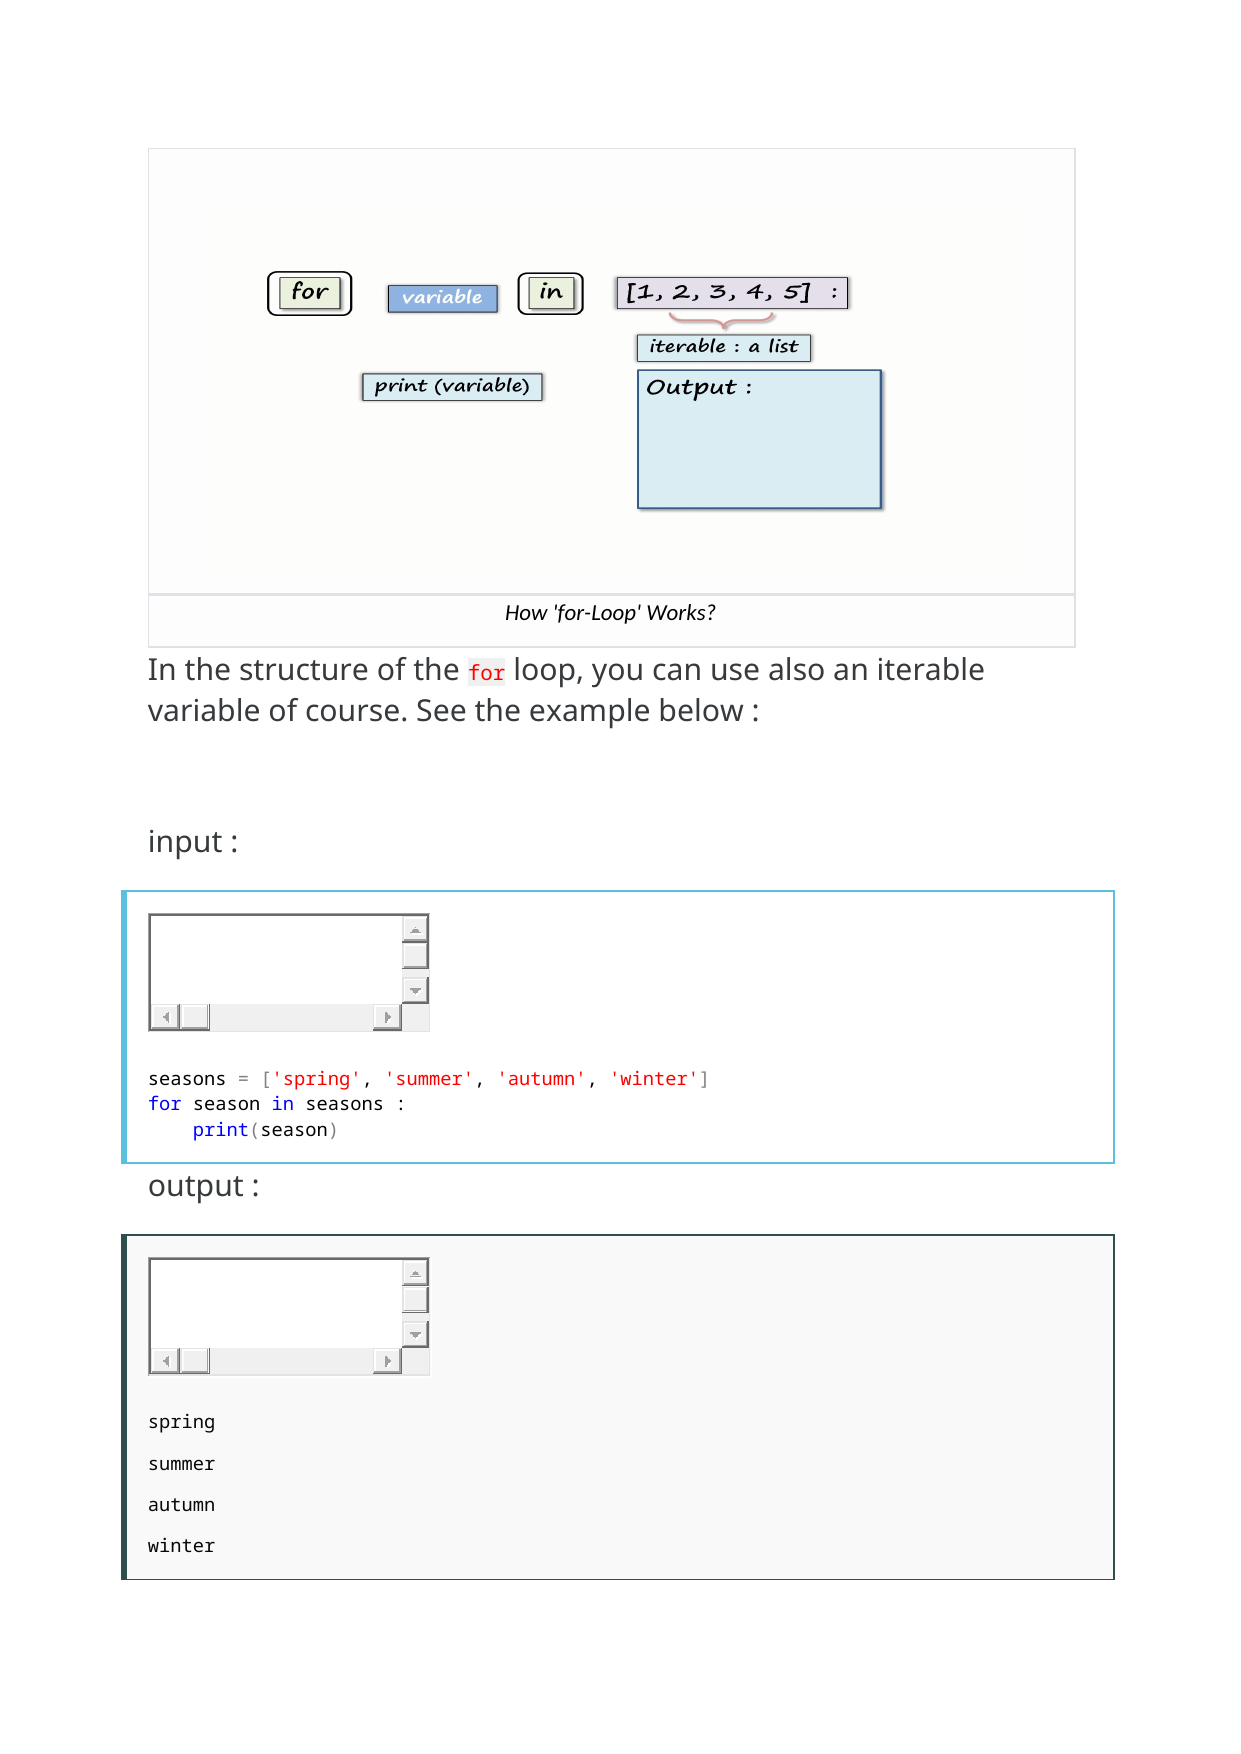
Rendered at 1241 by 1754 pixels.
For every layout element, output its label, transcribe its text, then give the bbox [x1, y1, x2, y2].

text spring [127, 1386, 1113, 1428]
text input : [148, 820, 1093, 861]
text output : [148, 1164, 1093, 1205]
text summer [127, 1428, 1113, 1469]
table_cell How 'for-Loop' Works? [149, 596, 1074, 646]
text print(season) [127, 1094, 1113, 1162]
text winter [127, 1510, 1113, 1579]
text In the structure of the for loop, you can use also an iterable variable of course. See the example below : [148, 648, 1093, 730]
picture [203, 206, 1020, 573]
text seasons = ['spring', 'summer', 'autumn', 'winter'] [127, 1043, 1113, 1091]
text autumn [127, 1469, 1113, 1510]
table_header [149, 149, 1074, 593]
